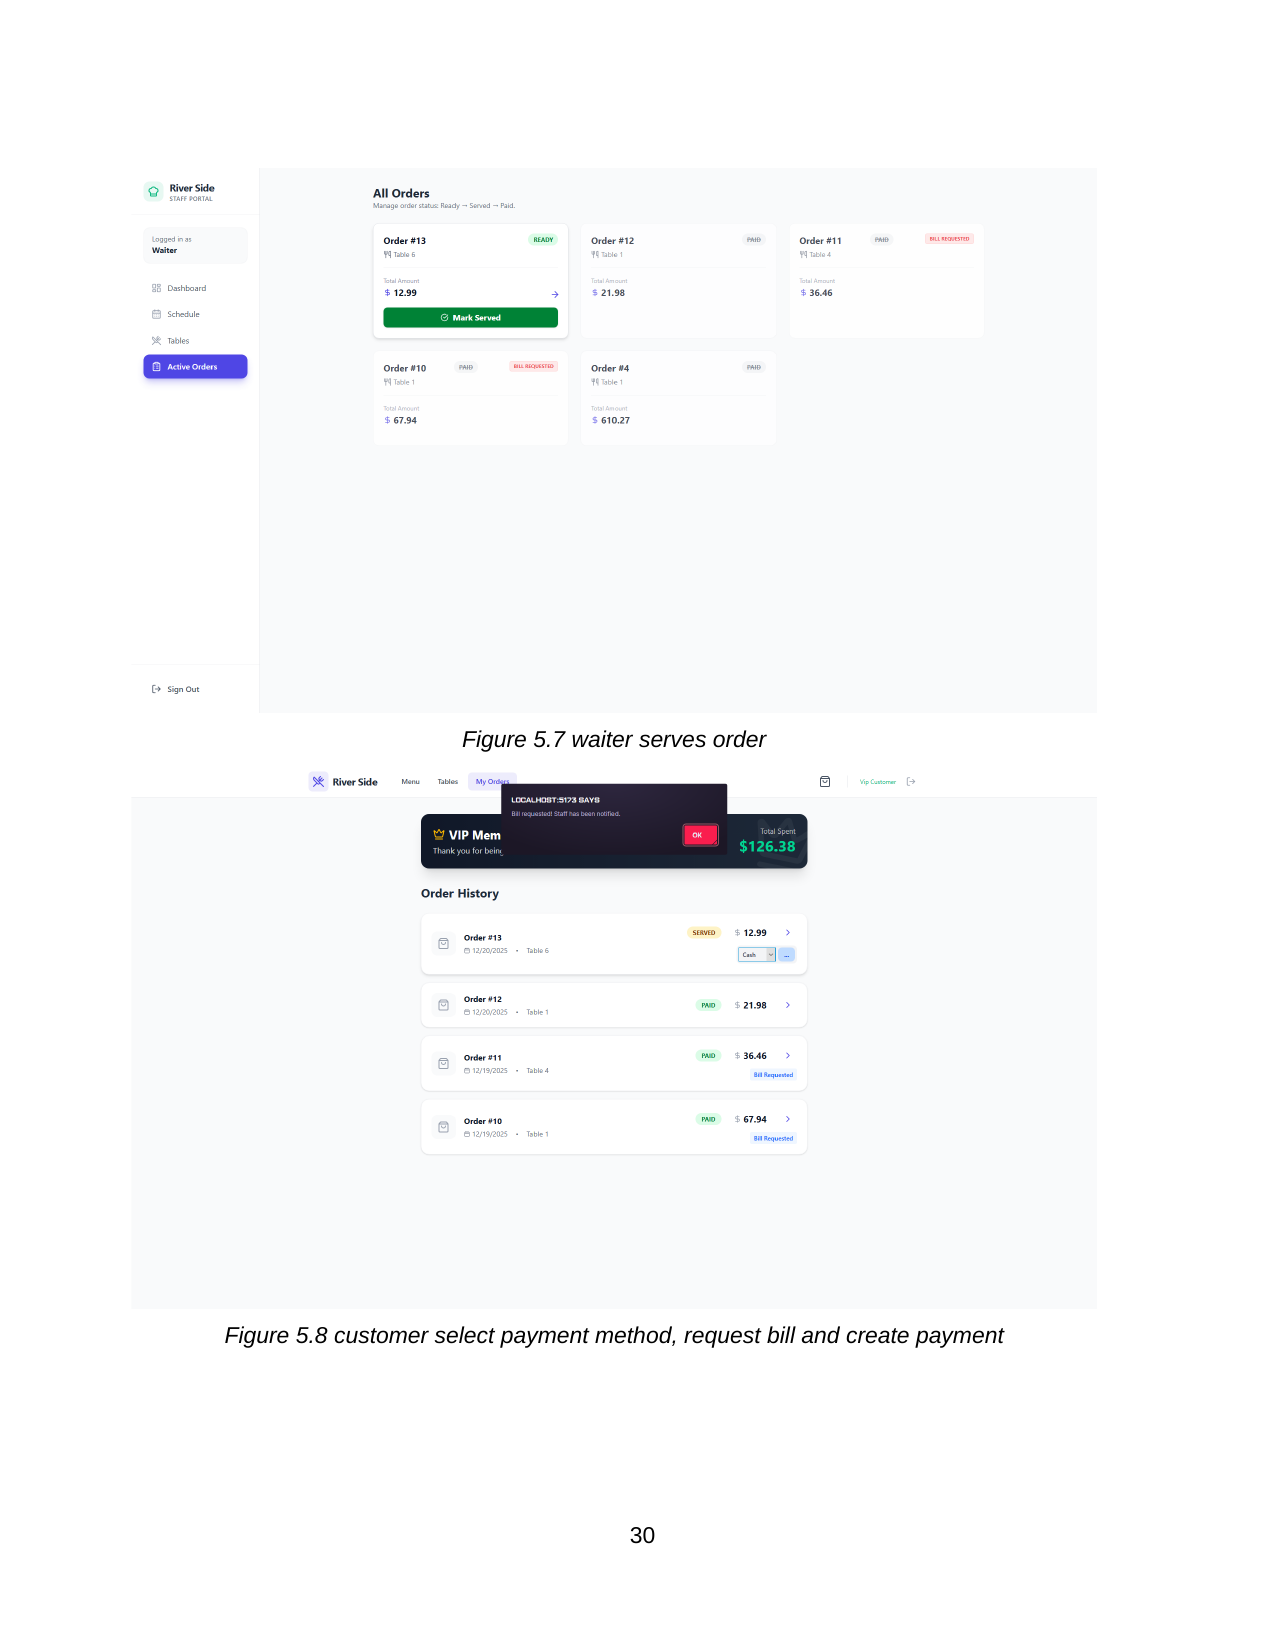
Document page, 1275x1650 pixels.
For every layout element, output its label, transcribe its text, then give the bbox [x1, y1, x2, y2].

text Figure 5.8 customer select payment method, request bill and create payment [103, 1322, 1125, 1348]
text Figure 5.7 waiter serves order [103, 726, 1125, 752]
picture [131, 765, 1097, 1309]
picture [131, 168, 1097, 713]
